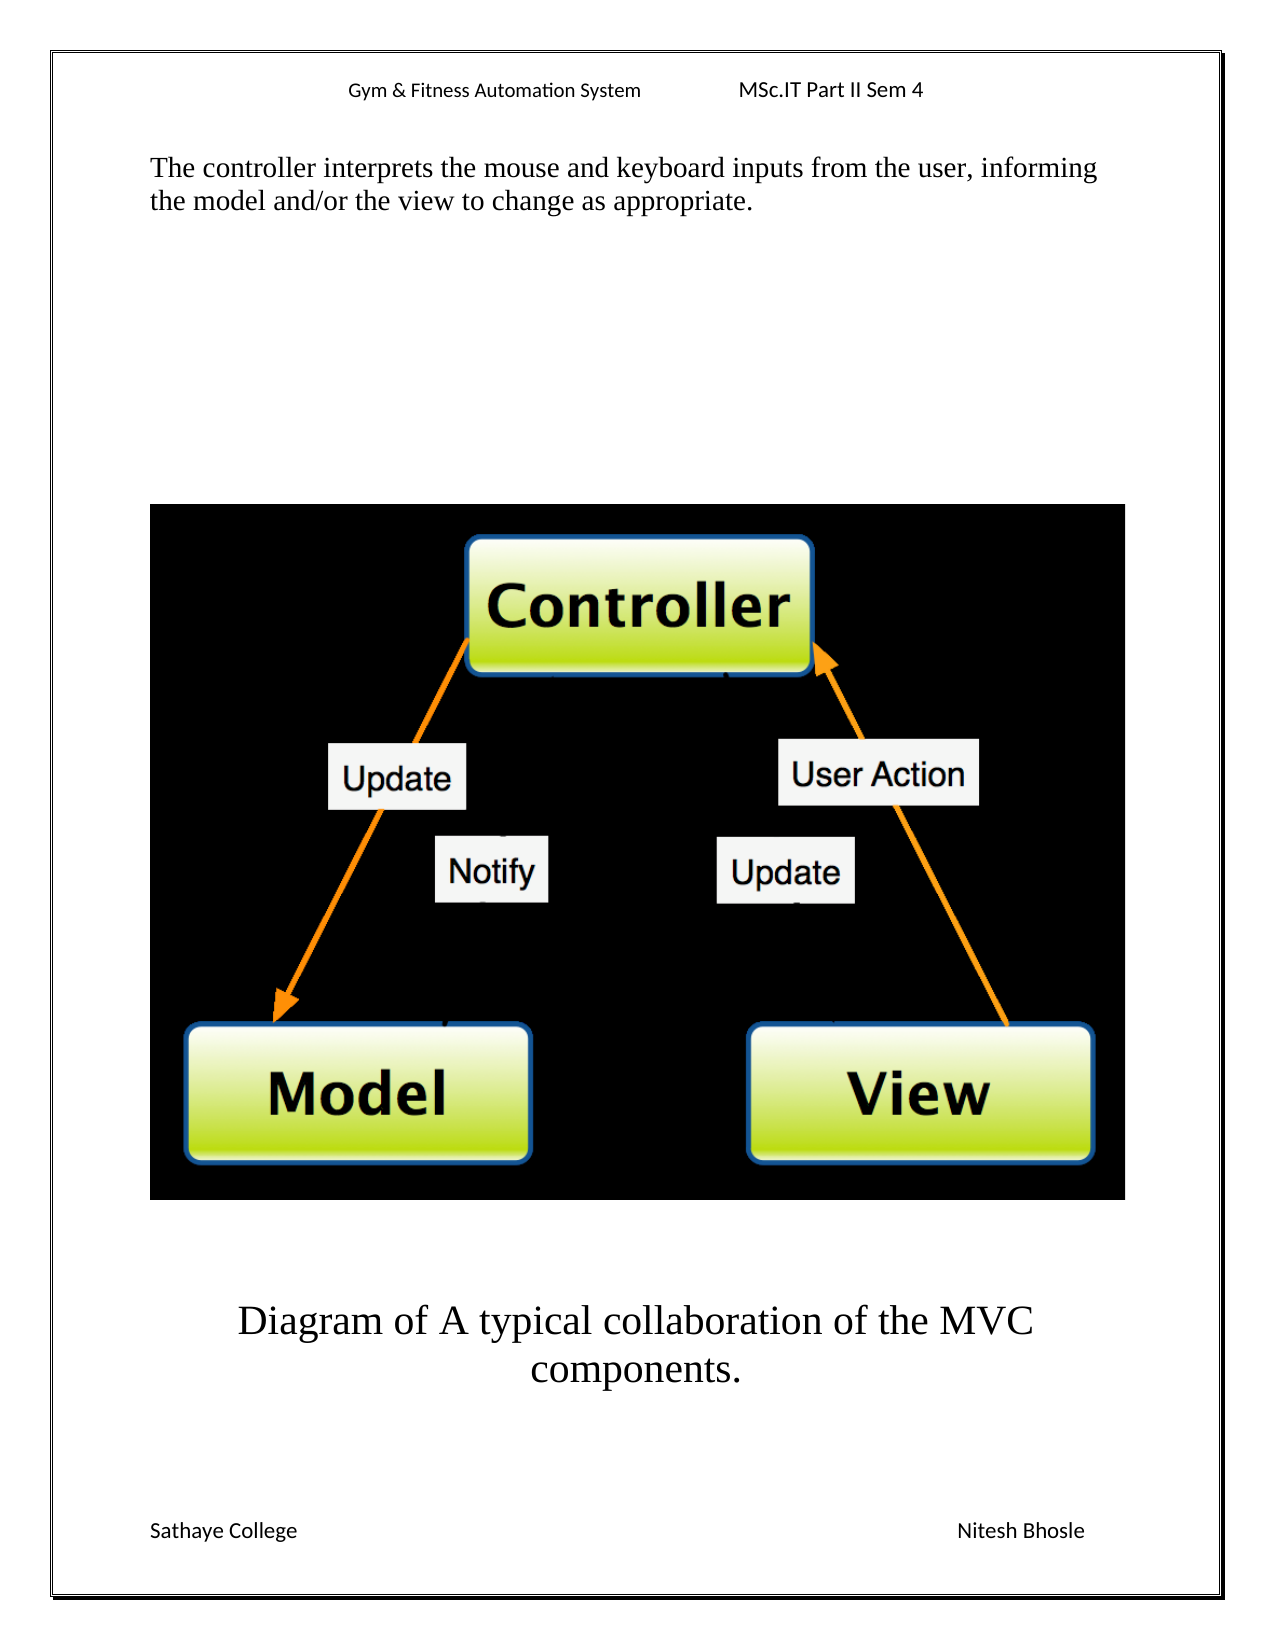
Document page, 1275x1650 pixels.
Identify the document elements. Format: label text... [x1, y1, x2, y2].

text The controller interprets the mouse and keyboard inputs from the user, informing the model and/or the view to change as appropriate. [150, 150, 1122, 217]
text Diagram of A typical collaboration of the MVC components. [150, 1295, 1122, 1391]
